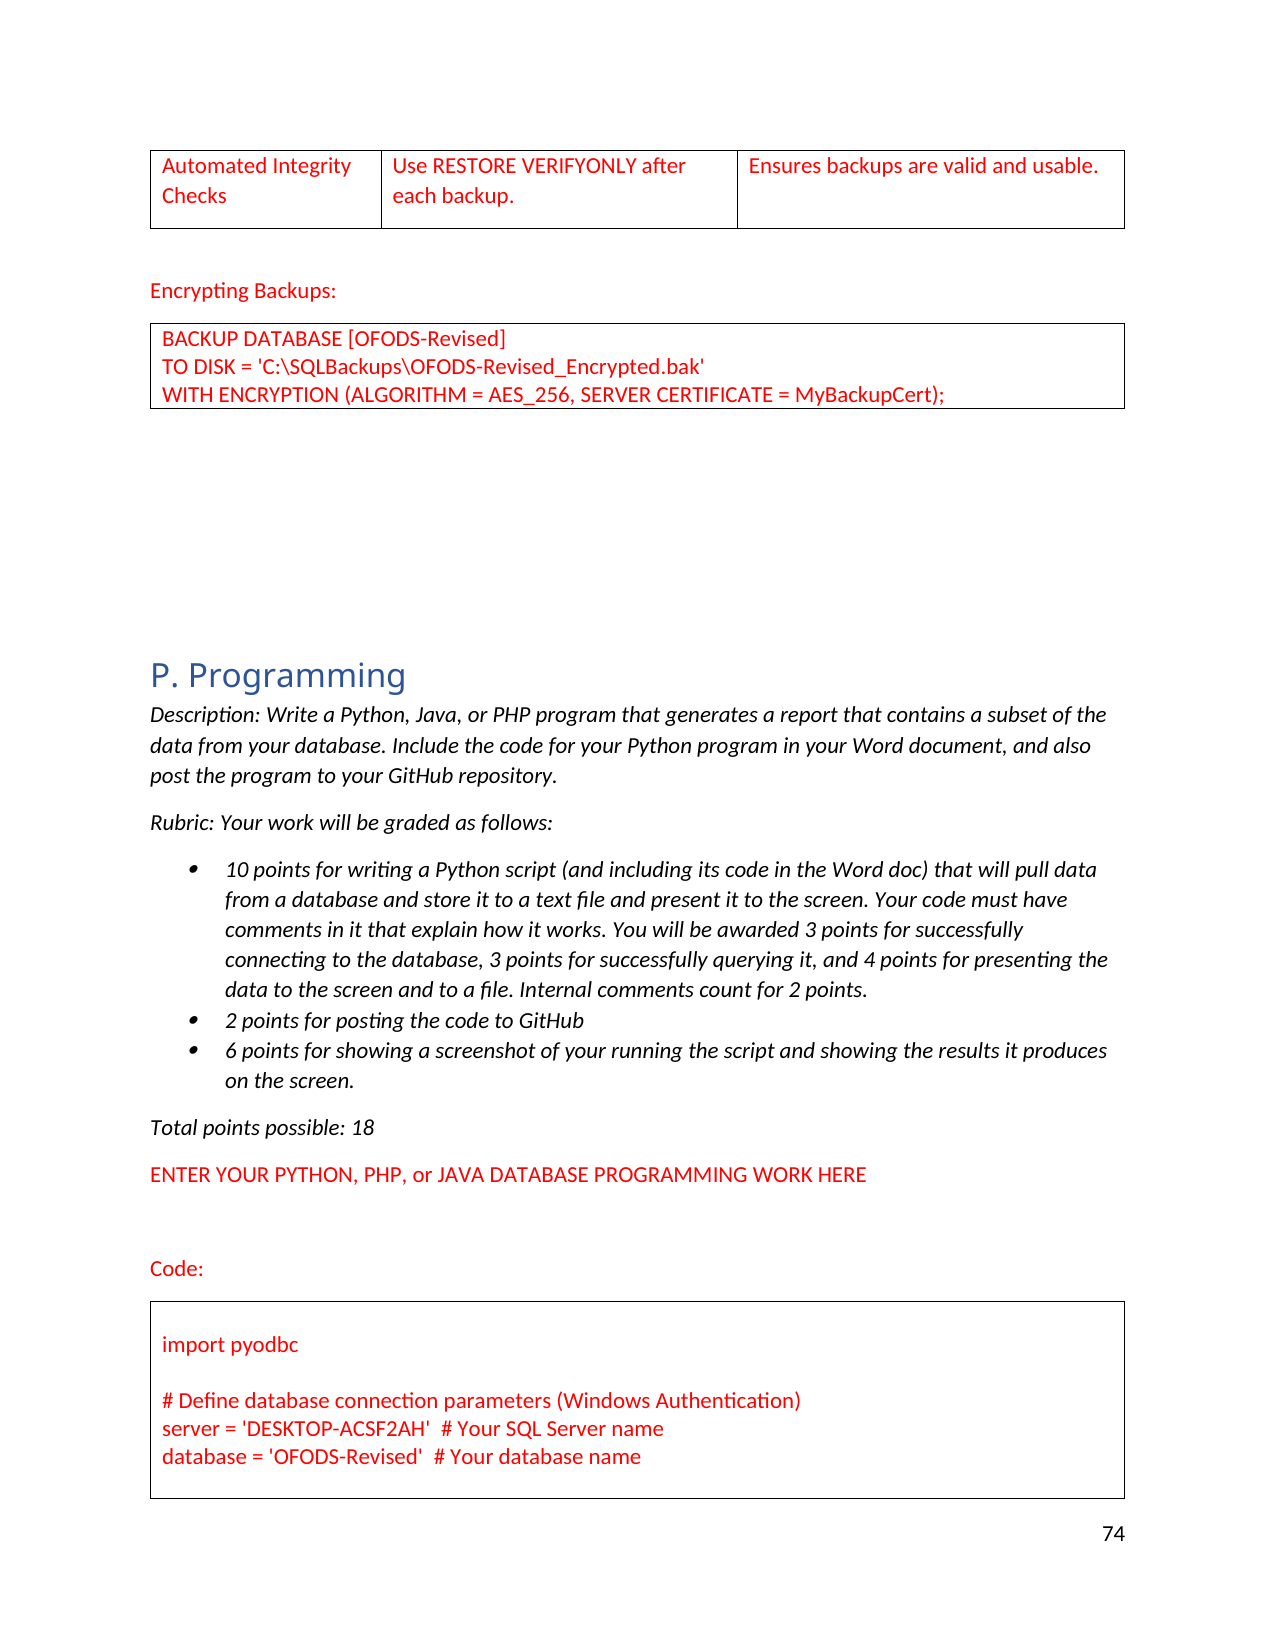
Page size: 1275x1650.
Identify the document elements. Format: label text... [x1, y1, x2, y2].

text ENTER YOUR PYTHON, PHP, or JAVA DATABASE PROGRAMMING WORK HERE [150, 1160, 1125, 1188]
table_cell Automated Integrity Checks [151, 151, 381, 228]
text Total points possible: 18 [150, 1113, 1125, 1141]
text Code: [150, 1254, 1125, 1282]
table_cell Use RESTORE VERIFYONLY after each backup. [382, 151, 737, 228]
text Encrypting Backups: [150, 276, 1125, 304]
subtitle P. Programming [150, 652, 1125, 697]
table_header BACKUP DATABASE [OFODS-Revised] TO DISK = 'C:\SQLBackups\OFODS-Revised_Encrypted.bak' WITH ENCRYPTION (ALGORITHM = AES_256, SERVER CERTIFICATE = MyBackupCert); [151, 324, 1124, 408]
text Rubric: Your work will be graded as follows: [150, 808, 1125, 836]
table_cell Ensures backups are valid and usable. [738, 151, 1124, 228]
text Description: Write a Python, Java, or PHP program that generates a report that contains a subset of the data from your database. Include the code for your Python program in your Word document, and also post the program to your GitHub repository. [150, 701, 1125, 789]
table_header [151, 1302, 1124, 1498]
list 6 points for showing a screenshot of your running the script and showing the results it produces on the screen. [187, 1036, 1125, 1094]
list 2 points for posting the code to GitHub [187, 1006, 1125, 1034]
list 10 points for writing a Python script (and including its code in the Word doc) that will pull data from a database and store it to a text file and present it to the screen. Your code must have comments in it that explain how it works. You will be awarded 3 points for successfully connecting to the database, 3 points for successfully querying it, and 4 points for presenting the data to the screen and to a file. Internal comments count for 2 points. [187, 855, 1125, 1004]
